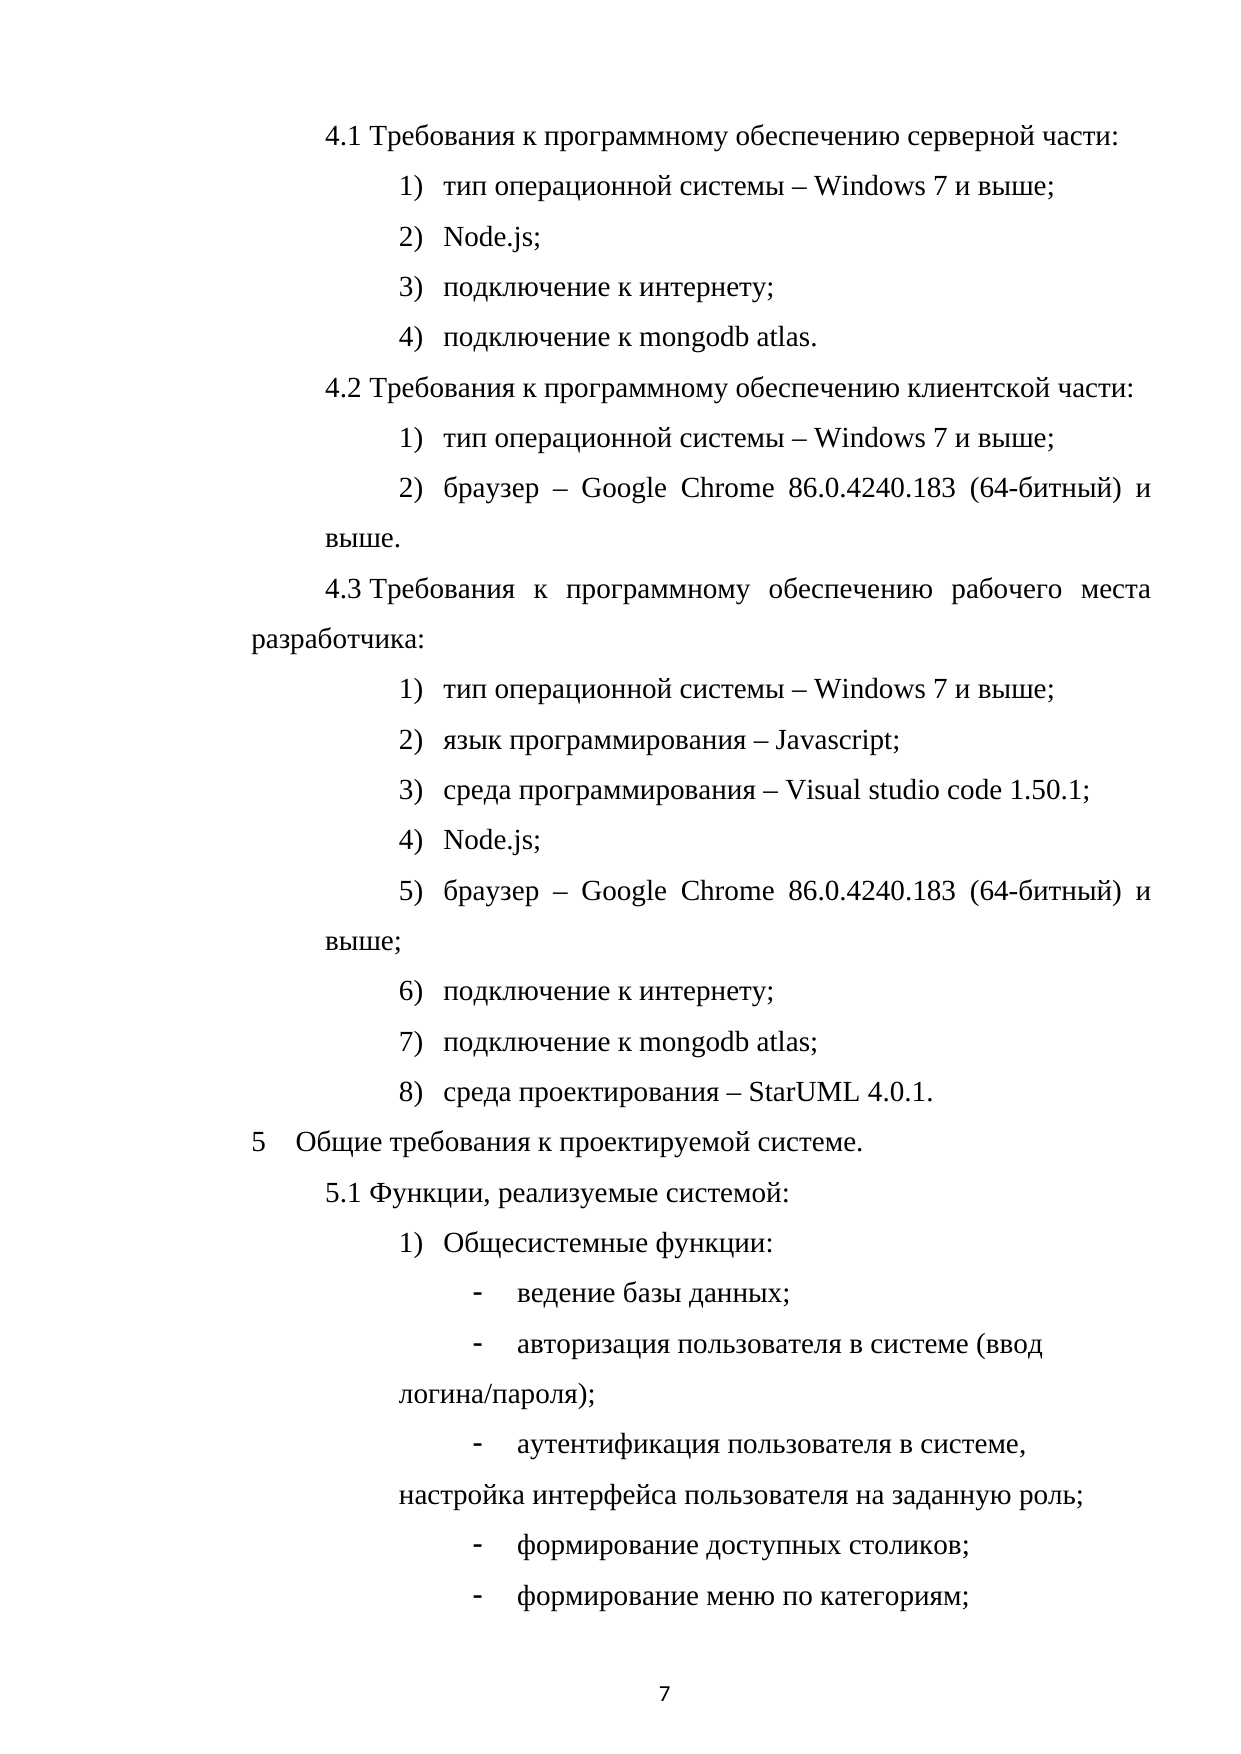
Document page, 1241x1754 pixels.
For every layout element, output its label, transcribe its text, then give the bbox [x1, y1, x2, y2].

list Функции, реализуемые системой: [251, 1175, 1152, 1208]
list тип операционной системы – Windows 7 и выше; [325, 420, 1152, 453]
list Требования к программному обеспечению серверной части: [251, 118, 1152, 152]
list Общие требования к проектируемой системе. [177, 1124, 1152, 1158]
list Требования к программному обеспечению рабочего места разработчика: [251, 571, 1152, 655]
list браузер – Google Chrome 86.0.4240.183 (64-битный) и выше. [325, 470, 1152, 554]
list Node.js; [325, 219, 1152, 252]
list язык программирования – Javascript; [325, 722, 1152, 755]
list формирование доступных столиков; [399, 1527, 1152, 1561]
list Node.js; [325, 822, 1152, 856]
list подключение к интернету; [325, 973, 1152, 1007]
list ведение базы данных; [399, 1275, 1152, 1309]
list среда проектирования – StarUML 4.0.1. [325, 1074, 1152, 1108]
list подключение к mongodb atlas; [325, 1024, 1152, 1057]
list аутентификация пользователя в системе, настройка интерфейса пользователя на заданную роль; [399, 1426, 1152, 1510]
list тип операционной системы – Windows 7 и выше; [325, 168, 1152, 202]
list среда программирования – Visual studio code 1.50.1; [325, 772, 1152, 806]
list формирование меню по категориям; [399, 1578, 1152, 1611]
list авторизация пользователя в системе (ввод логина/пароля); [399, 1326, 1152, 1410]
list подключение к интернету; [325, 269, 1152, 303]
list Общесистемные функции: [325, 1225, 1152, 1258]
list тип операционной системы – Windows 7 и выше; [325, 672, 1152, 705]
list Требования к программному обеспечению клиентской части: [251, 370, 1152, 403]
list подключение к mongodb atlas. [325, 319, 1152, 353]
list браузер – Google Chrome 86.0.4240.183 (64-битный) и выше; [325, 873, 1152, 957]
